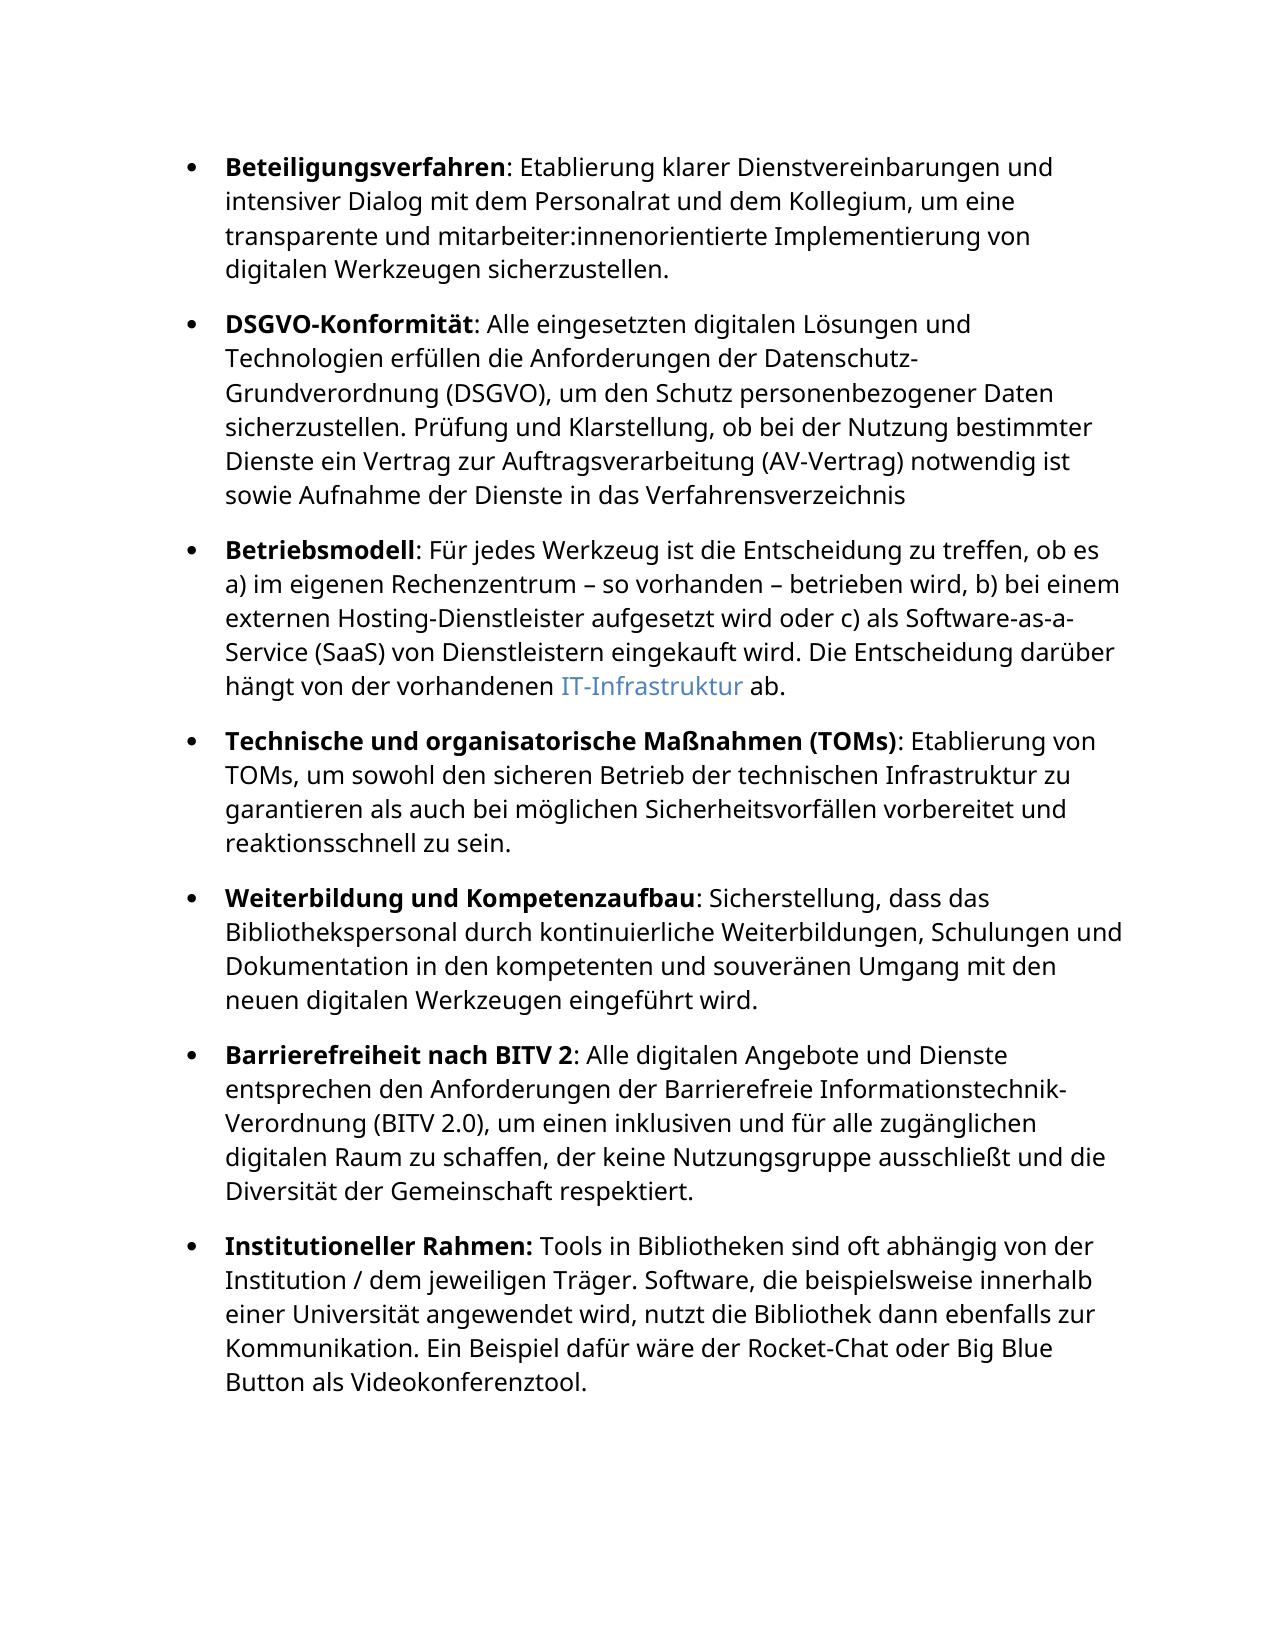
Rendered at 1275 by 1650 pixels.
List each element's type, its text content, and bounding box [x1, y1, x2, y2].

list Technische und organisatorische Maßnahmen (TOMs): Etablierung von TOMs, um sowohl den sicheren Betrieb der technischen Infrastruktur zu garantieren als auch bei möglichen Sicherheitsvorfällen vorbereitet und reaktionsschnell zu sein. [187, 723, 1125, 860]
list Barrierefreiheit nach BITV 2: Alle digitalen Angebote und Dienste entsprechen den Anforderungen der Barrierefreie Informationstechnik-Verordnung (BITV 2.0), um einen inklusiven und für alle zugänglichen digitalen Raum zu schaffen, der keine Nutzungsgruppe ausschließt und die Diversität der Gemeinschaft respektiert. [187, 1038, 1125, 1208]
list Weiterbildung und Kompetenzaufbau: Sicherstellung, dass das Bibliothekspersonal durch kontinuierliche Weiterbildungen, Schulungen und Dokumentation in den kompetenten und souveränen Umgang mit den neuen digitalen Werkzeugen eingeführt wird. [187, 881, 1125, 1017]
list Beteiligungsverfahren: Etablierung klarer Dienstvereinbarungen und intensiver Dialog mit dem Personalrat und dem Kollegium, um eine transparente und mitarbeiter:innenorientierte Implementierung von digitalen Werkzeugen sicherzustellen. [187, 150, 1125, 286]
list Betriebsmodell: Für jedes Werkzeug ist die Entscheidung zu treffen, ob es a) im eigenen Rechenzentrum – so vorhanden – betrieben wird, b) bei einem externen Hosting-Dienstleister aufgesetzt wird oder c) als Software-as-a-Service (SaaS) von Dienstleistern eingekauft wird. Die Entscheidung darüber hängt von der vorhandenen IT-Infrastruktur ab. [187, 532, 1125, 703]
list DSGVO-Konformität: Alle eingesetzten digitalen Lösungen und Technologien erfüllen die Anforderungen der Datenschutz-Grundverordnung (DSGVO), um den Schutz personenbezogener Daten sicherzustellen. Prüfung und Klarstellung, ob bei der Nutzung bestimmter Dienste ein Vertrag zur Auftragsverarbeitung (AV-Vertrag) notwendig ist sowie Aufnahme der Dienste in das Verfahrensverzeichnis [187, 307, 1125, 511]
list Institutioneller Rahmen: Tools in Bibliotheken sind oft abhängig von der Institution / dem jeweiligen Träger. Software, die beispielsweise innerhalb einer Universität angewendet wird, nutzt die Bibliothek dann ebenfalls zur Kommunikation. Ein Beispiel dafür wäre der Rocket-Chat oder Big Blue Button als Videokonferenztool. [187, 1229, 1125, 1399]
